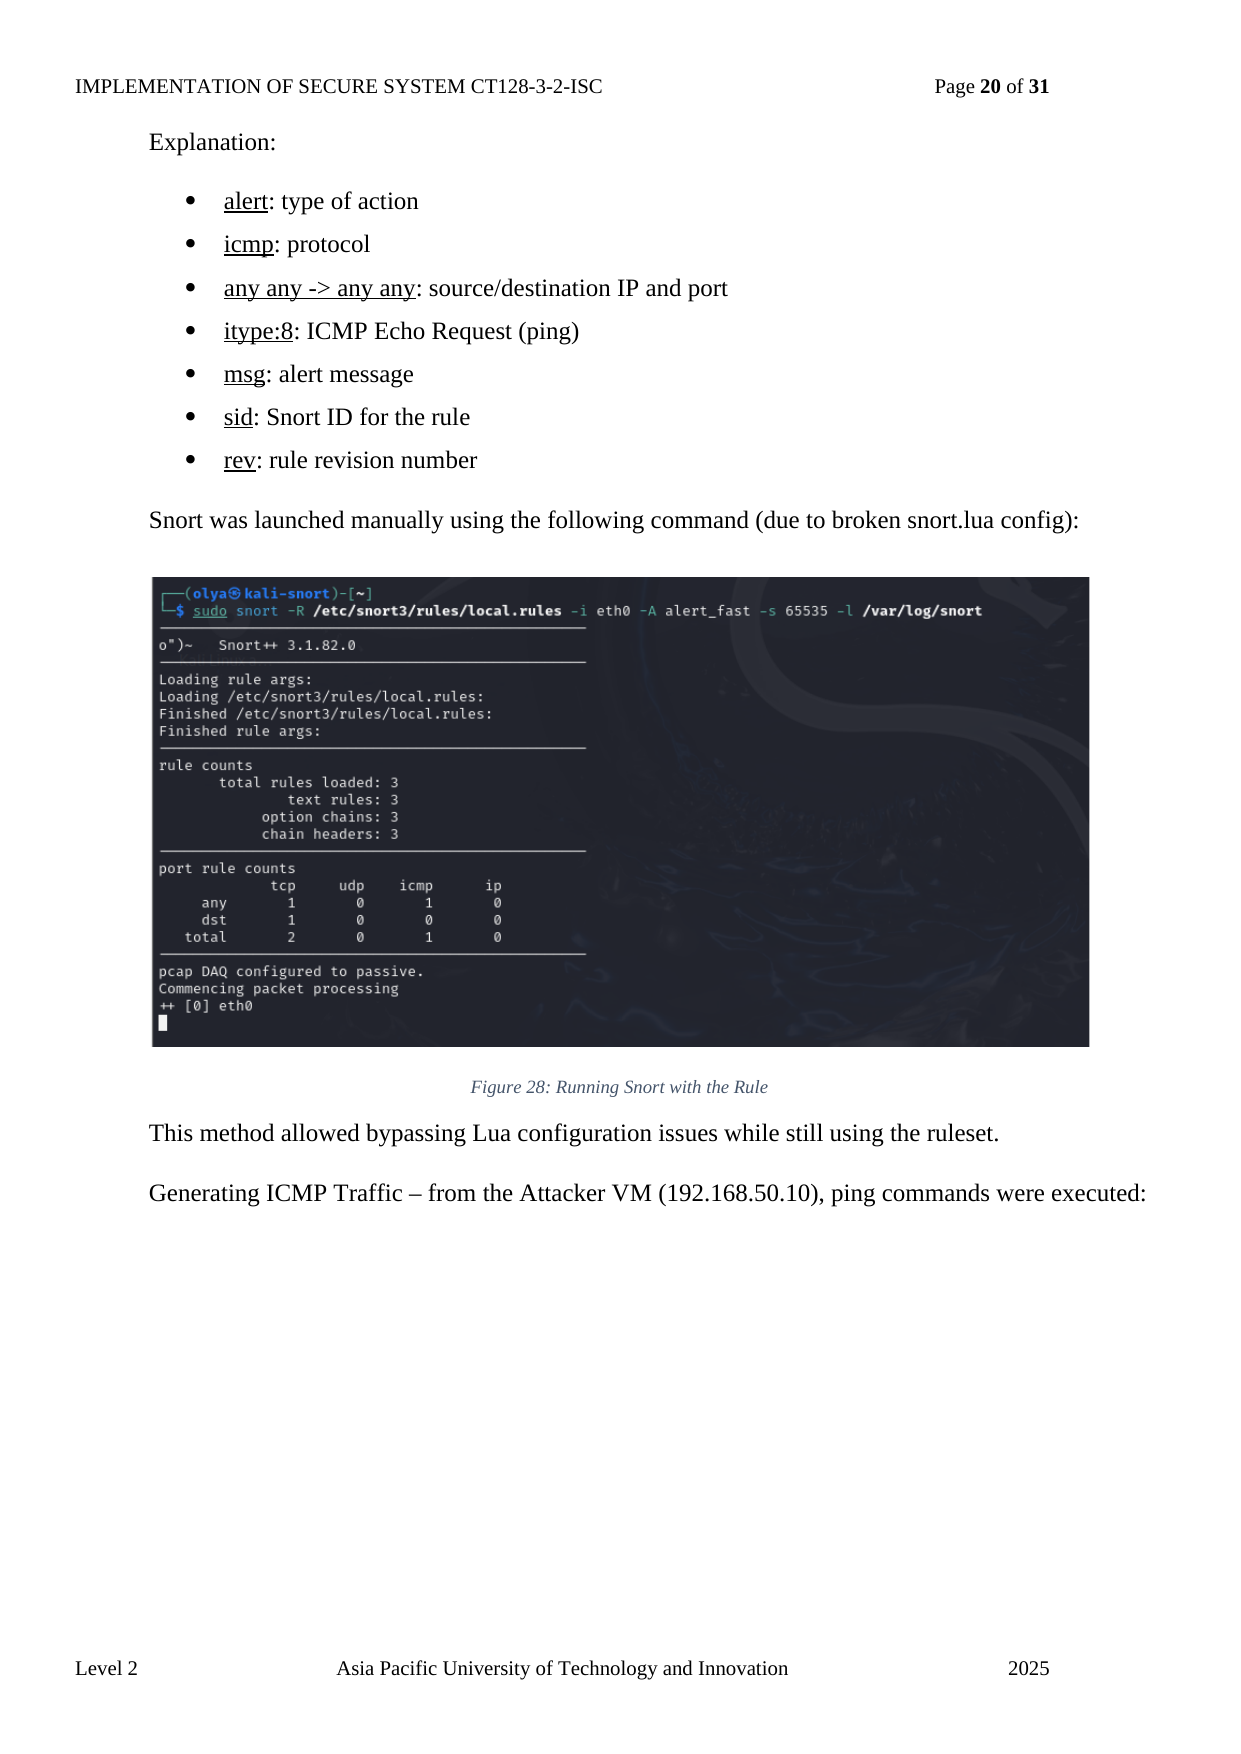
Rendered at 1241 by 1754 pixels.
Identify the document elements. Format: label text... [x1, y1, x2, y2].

list icmp: protocol [186, 229, 1165, 258]
list alert: type of action [186, 186, 1165, 215]
list rev: rule revision number [186, 445, 1165, 474]
text Generating ICMP Traffic – from the Attacker VM (192.168.50.10), ping commands were executed: [75, 1178, 1165, 1207]
list itype:8: ICMP Echo Request (ping) [186, 316, 1165, 344]
list any any -> any any: source/destination IP and port [186, 273, 1165, 301]
text Figure 28: Running Snort with the Rule [75, 1076, 1165, 1097]
text This method allowed bypassing Lua configuration issues while still using the ruleset. [75, 1118, 1165, 1147]
text Explanation: [75, 127, 1165, 155]
picture [150, 577, 1090, 1047]
list sid: Snort ID for the rule [186, 402, 1165, 431]
text Snort was launched manually using the following command (due to broken snort.lua config): [149, 505, 1165, 534]
list msg: alert message [186, 359, 1165, 388]
